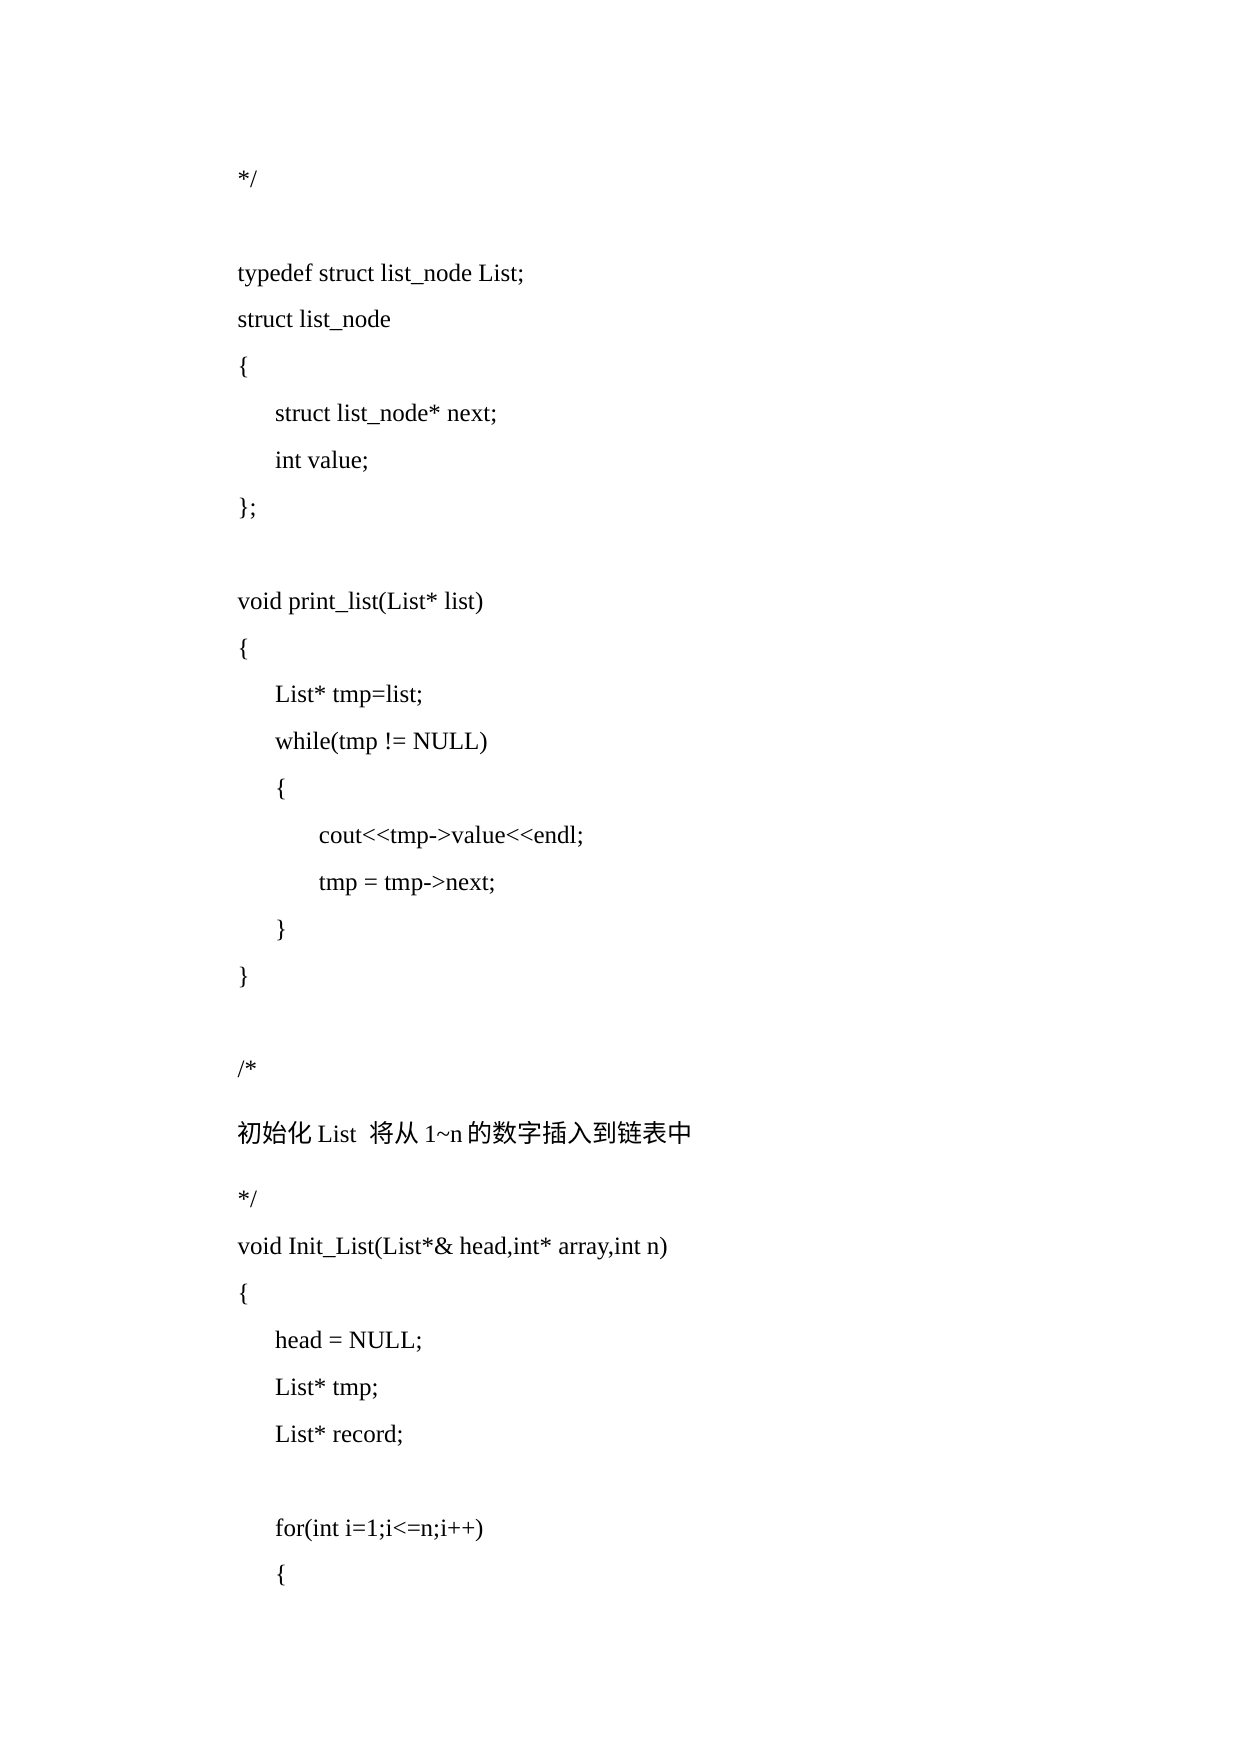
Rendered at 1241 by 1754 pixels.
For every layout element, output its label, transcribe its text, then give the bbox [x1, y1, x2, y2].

text cout<<tmp->value<<endl; [237, 818, 1053, 851]
text List* record; [237, 1417, 1053, 1449]
text { [237, 1276, 1053, 1309]
text head = NULL; [237, 1323, 1053, 1356]
text while(tmp != NULL) [237, 724, 1053, 757]
text for(int i=1;i<=n;i++) [237, 1511, 1053, 1543]
text */ [237, 162, 1053, 194]
text struct list_node [237, 303, 1053, 335]
text /* [237, 1053, 1053, 1085]
text { [237, 771, 1053, 804]
text 初始化List 将从1~n的数字插入到链表中 [237, 1099, 1053, 1164]
text typedef struct list_node List; [237, 256, 1053, 288]
text List* tmp; [237, 1370, 1053, 1403]
text struct list_node* next; [237, 396, 1053, 429]
text } [237, 912, 1053, 944]
text void print_list(List* list) [237, 584, 1053, 616]
text { [237, 1558, 1053, 1590]
text void Init_List(List*& head,int* array,int n) [237, 1229, 1053, 1262]
text { [237, 349, 1053, 382]
text { [237, 631, 1053, 663]
text tmp = tmp->next; [237, 865, 1053, 898]
text List* tmp=list; [237, 678, 1053, 710]
text int value; [237, 443, 1053, 476]
text */ [237, 1183, 1053, 1215]
text }; [237, 490, 1053, 523]
text } [237, 959, 1053, 991]
